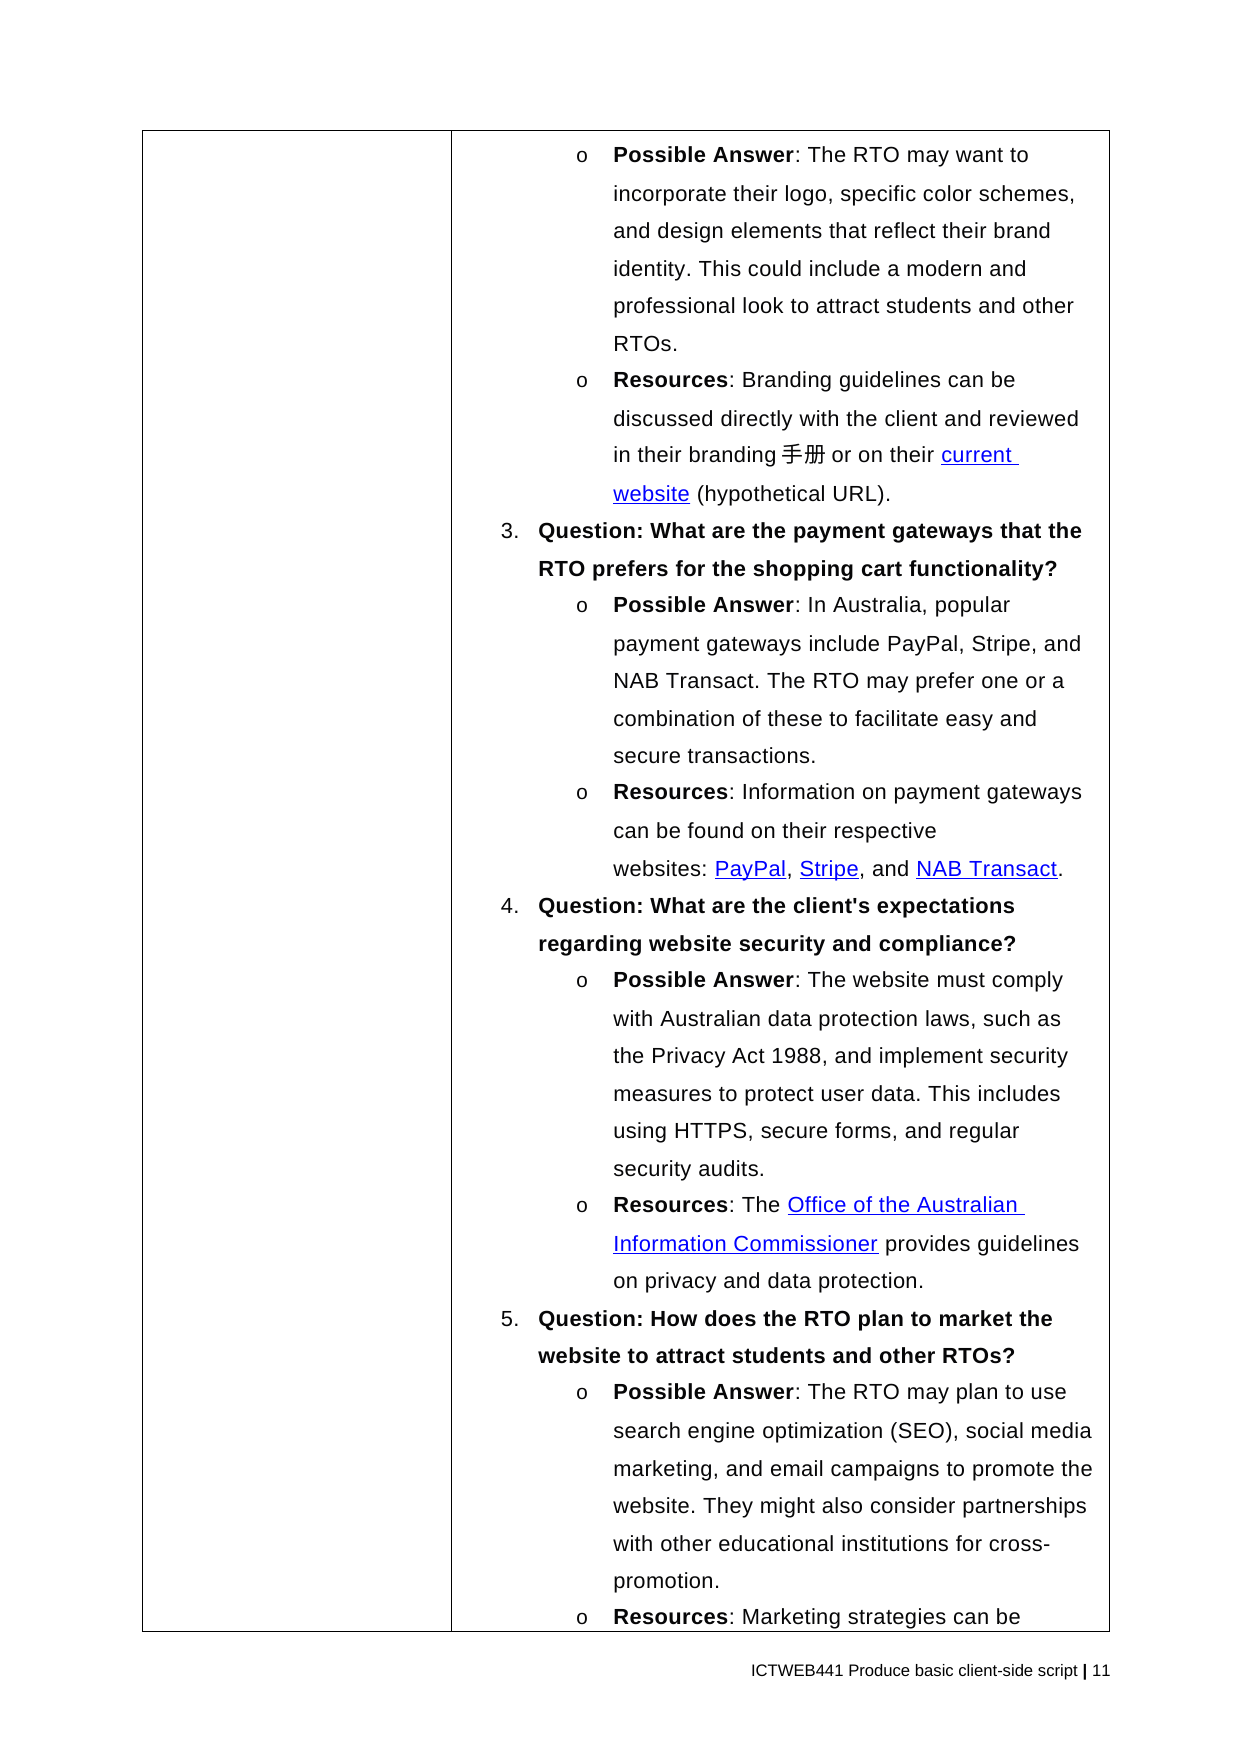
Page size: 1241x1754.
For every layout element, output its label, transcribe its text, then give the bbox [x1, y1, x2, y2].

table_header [143, 131, 451, 1631]
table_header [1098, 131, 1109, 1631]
